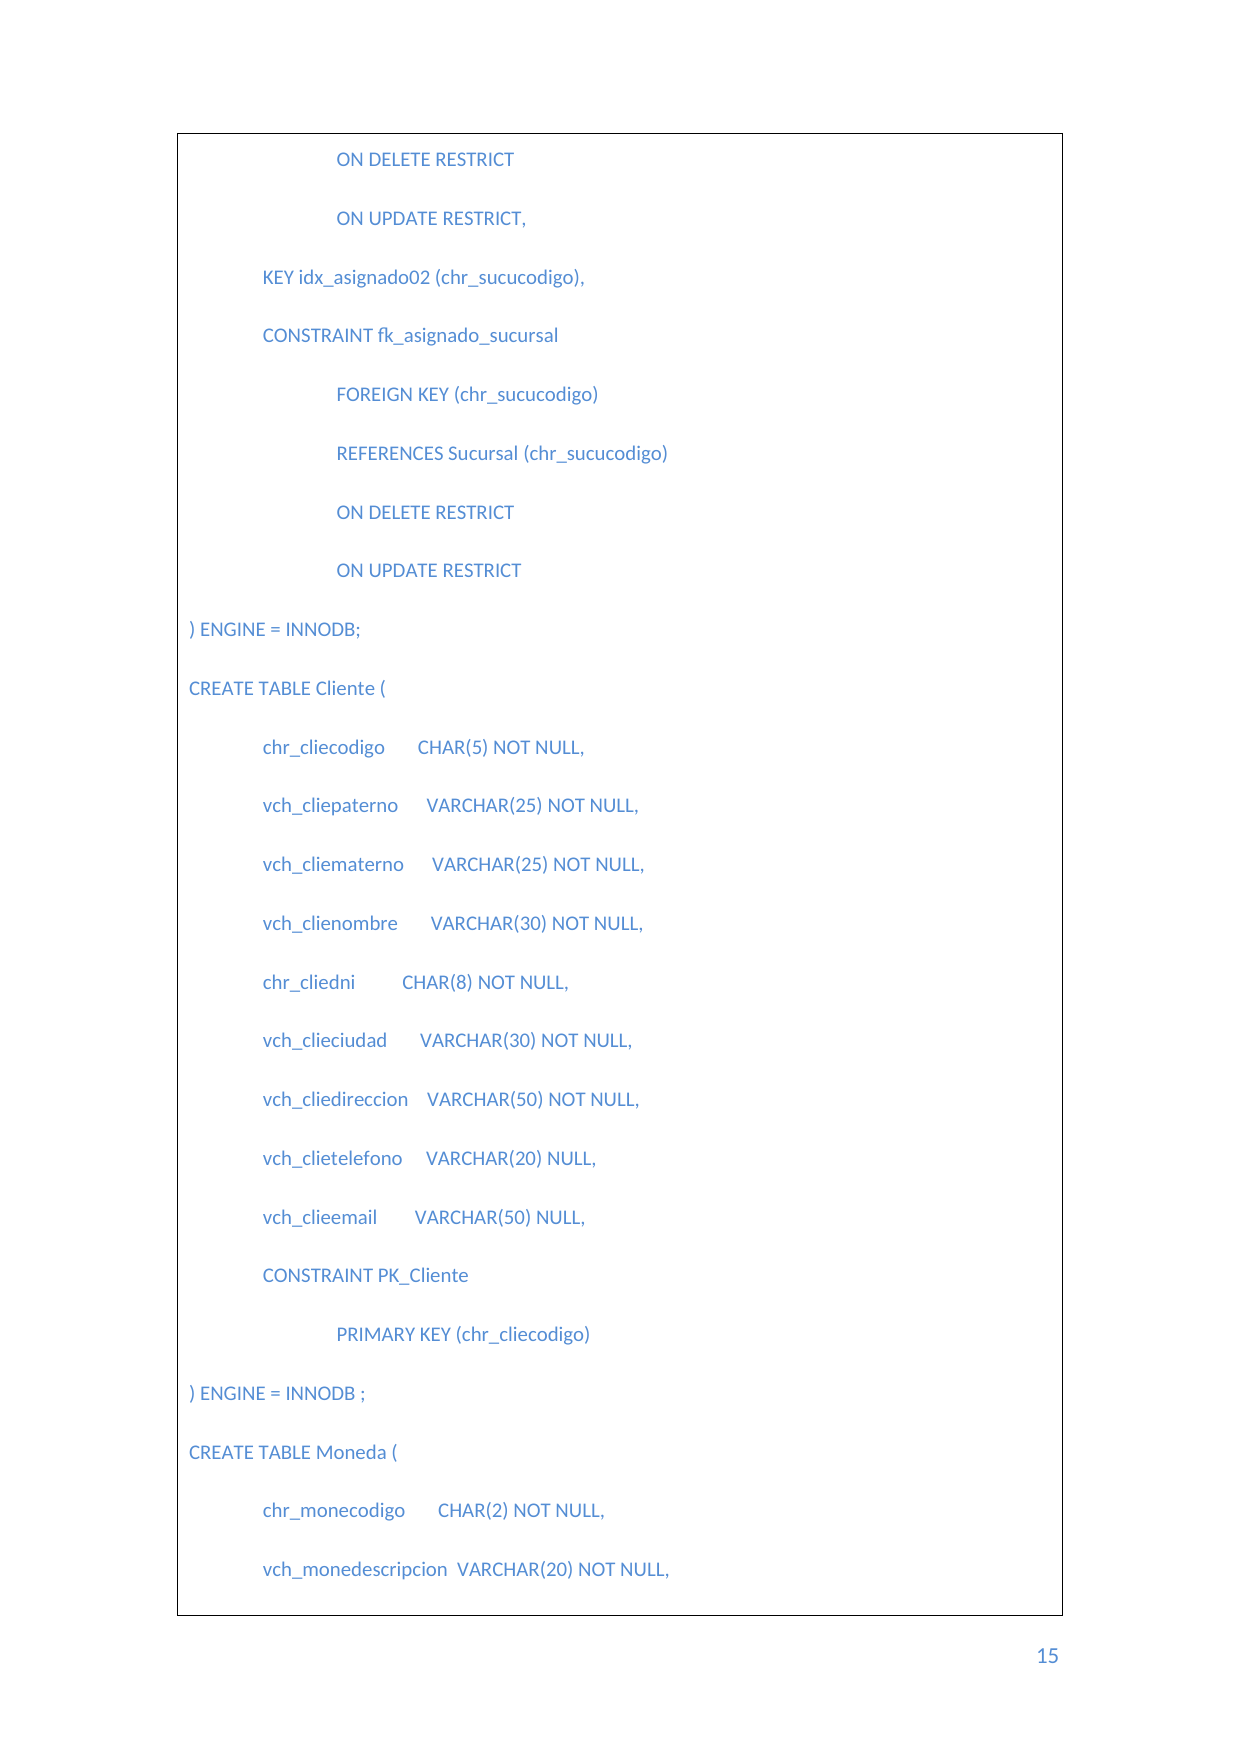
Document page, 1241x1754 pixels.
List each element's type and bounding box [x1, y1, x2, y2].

table_header [178, 134, 1062, 1615]
